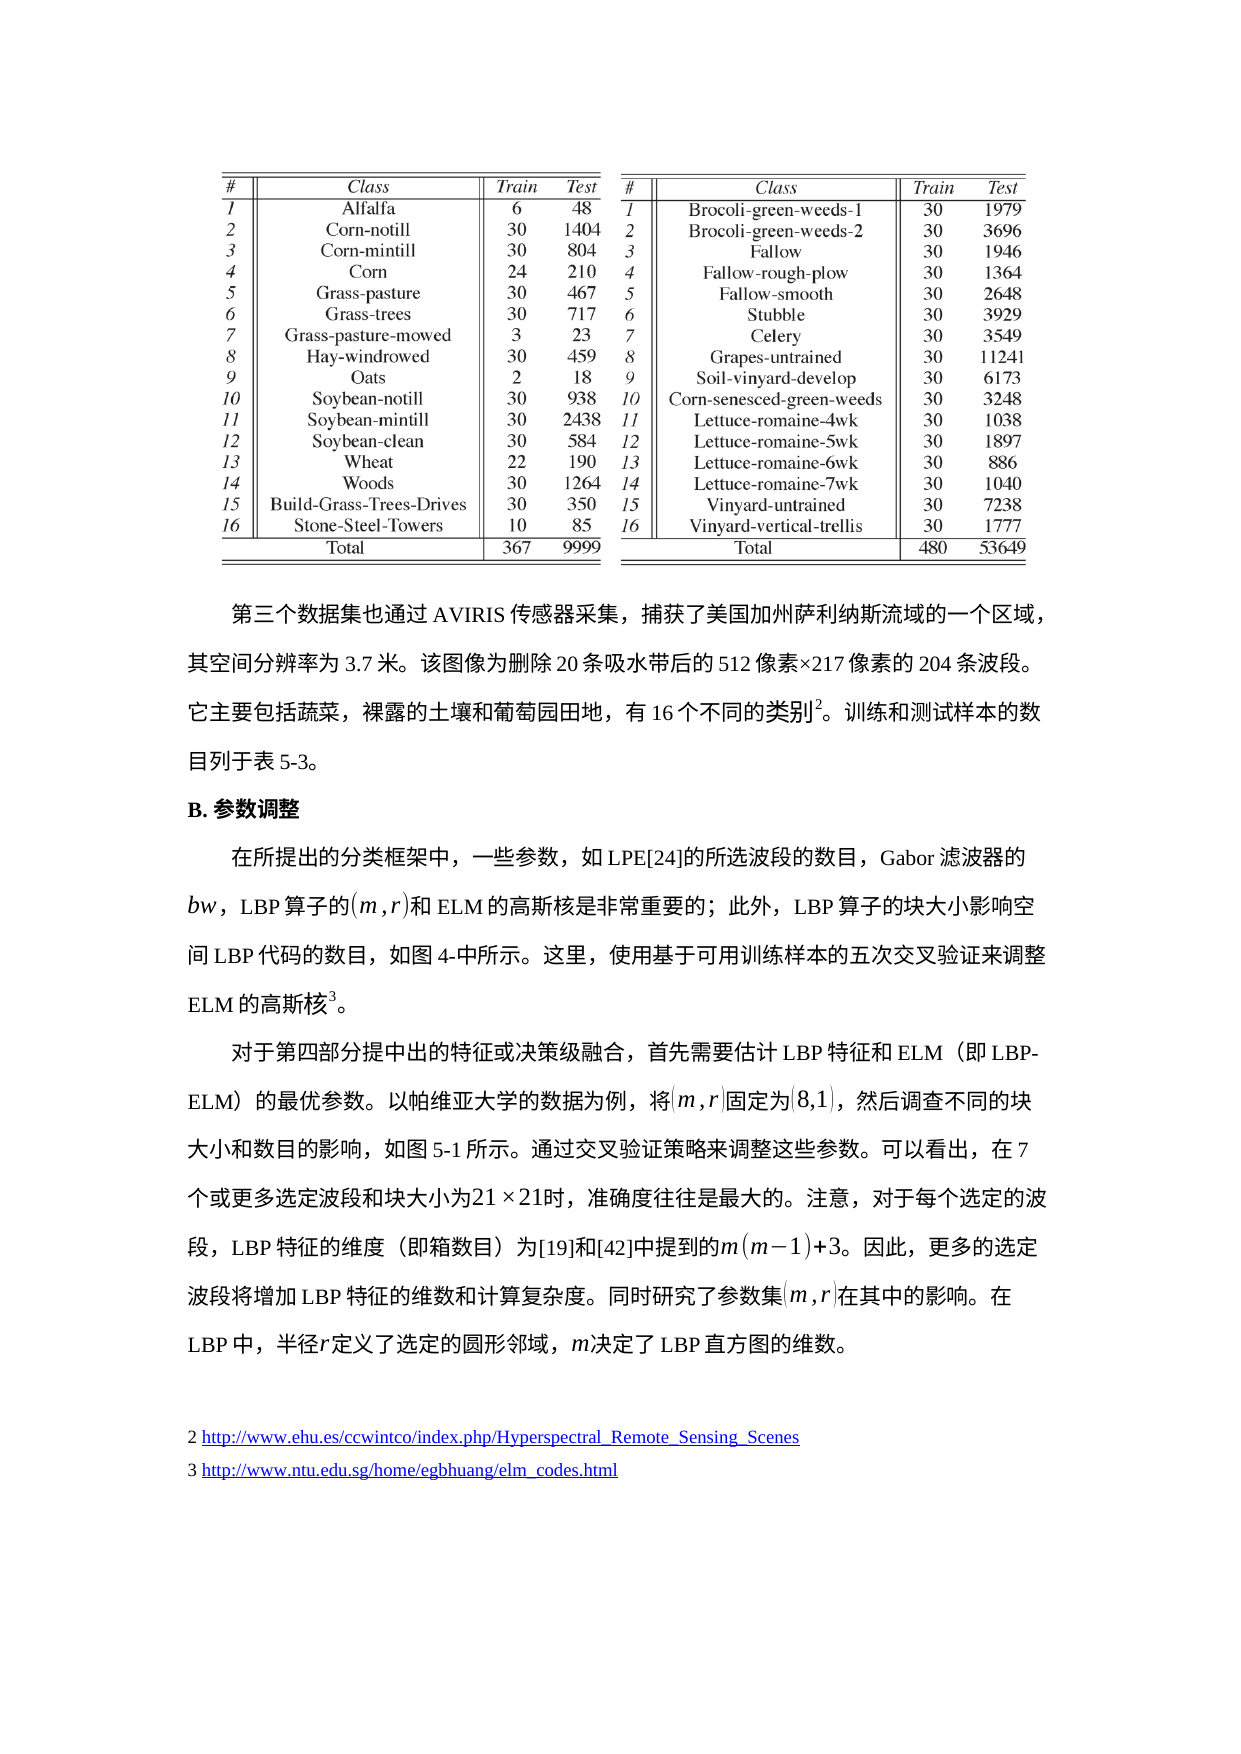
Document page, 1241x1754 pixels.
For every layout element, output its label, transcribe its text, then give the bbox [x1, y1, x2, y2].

text 2 http://www.ehu.es/ccwintco/index.php/Hyperspectral_Remote_Sensing_Scenes [187, 1421, 1053, 1453]
text 在所提出的分类框架中，一些参数，如LPE[24]的所选波段的数目，Gabor滤波器的，LBP算子的和ELM的高斯核是非常重要的；此外，LBP算子的块大小影响空间LBP代码的数目，如图4-中所示。这里，使用基于可用训练样本的五次交叉验证来调整ELM的高斯。 [187, 840, 1053, 1019]
text B. 参数调整 [187, 792, 1053, 824]
text 对于第四部分提中出的特征或决策级融合，首先需要估计LBP特征和ELM（即LBP-ELM）的最优参数。以帕维亚大学的数据为例，将固定为，然后调查不同的块大小和数目的影响，如图5-1所示。通过交叉验证策略来调整这些参数。可以看出，在7个或更多选定波段和块大小为时，准确度往往是最大的。注意，对于每个选定的波段，LBP特征的维度（即箱数目）为[19]和[42]中提到的。因此，更多的选定波段将增加LBP特征的维数和计算复杂度。同时研究了参数集在其中的影响。在LBP中，半径定义了选定的圆形邻域，决定了LBP直方图的维数。 [187, 1034, 1053, 1359]
picture [617, 170, 1030, 570]
text 3 http://www.ntu.edu.sg/home/egbhuang/elm_codes.html [187, 1453, 1053, 1486]
text 第三个数据集也通过AVIRIS传感器采集，捕获了美国加州萨利纳斯流域的一个区域，其空间分辨率为3.7米。该图像为删除20条吸水带后的512像素×217像素的204条波段。它主要包括蔬菜，裸露的土壤和葡萄园田地，有16个不同的。训练和测试样本的数目列于表5-3。 [187, 597, 1053, 776]
picture [220, 162, 602, 570]
